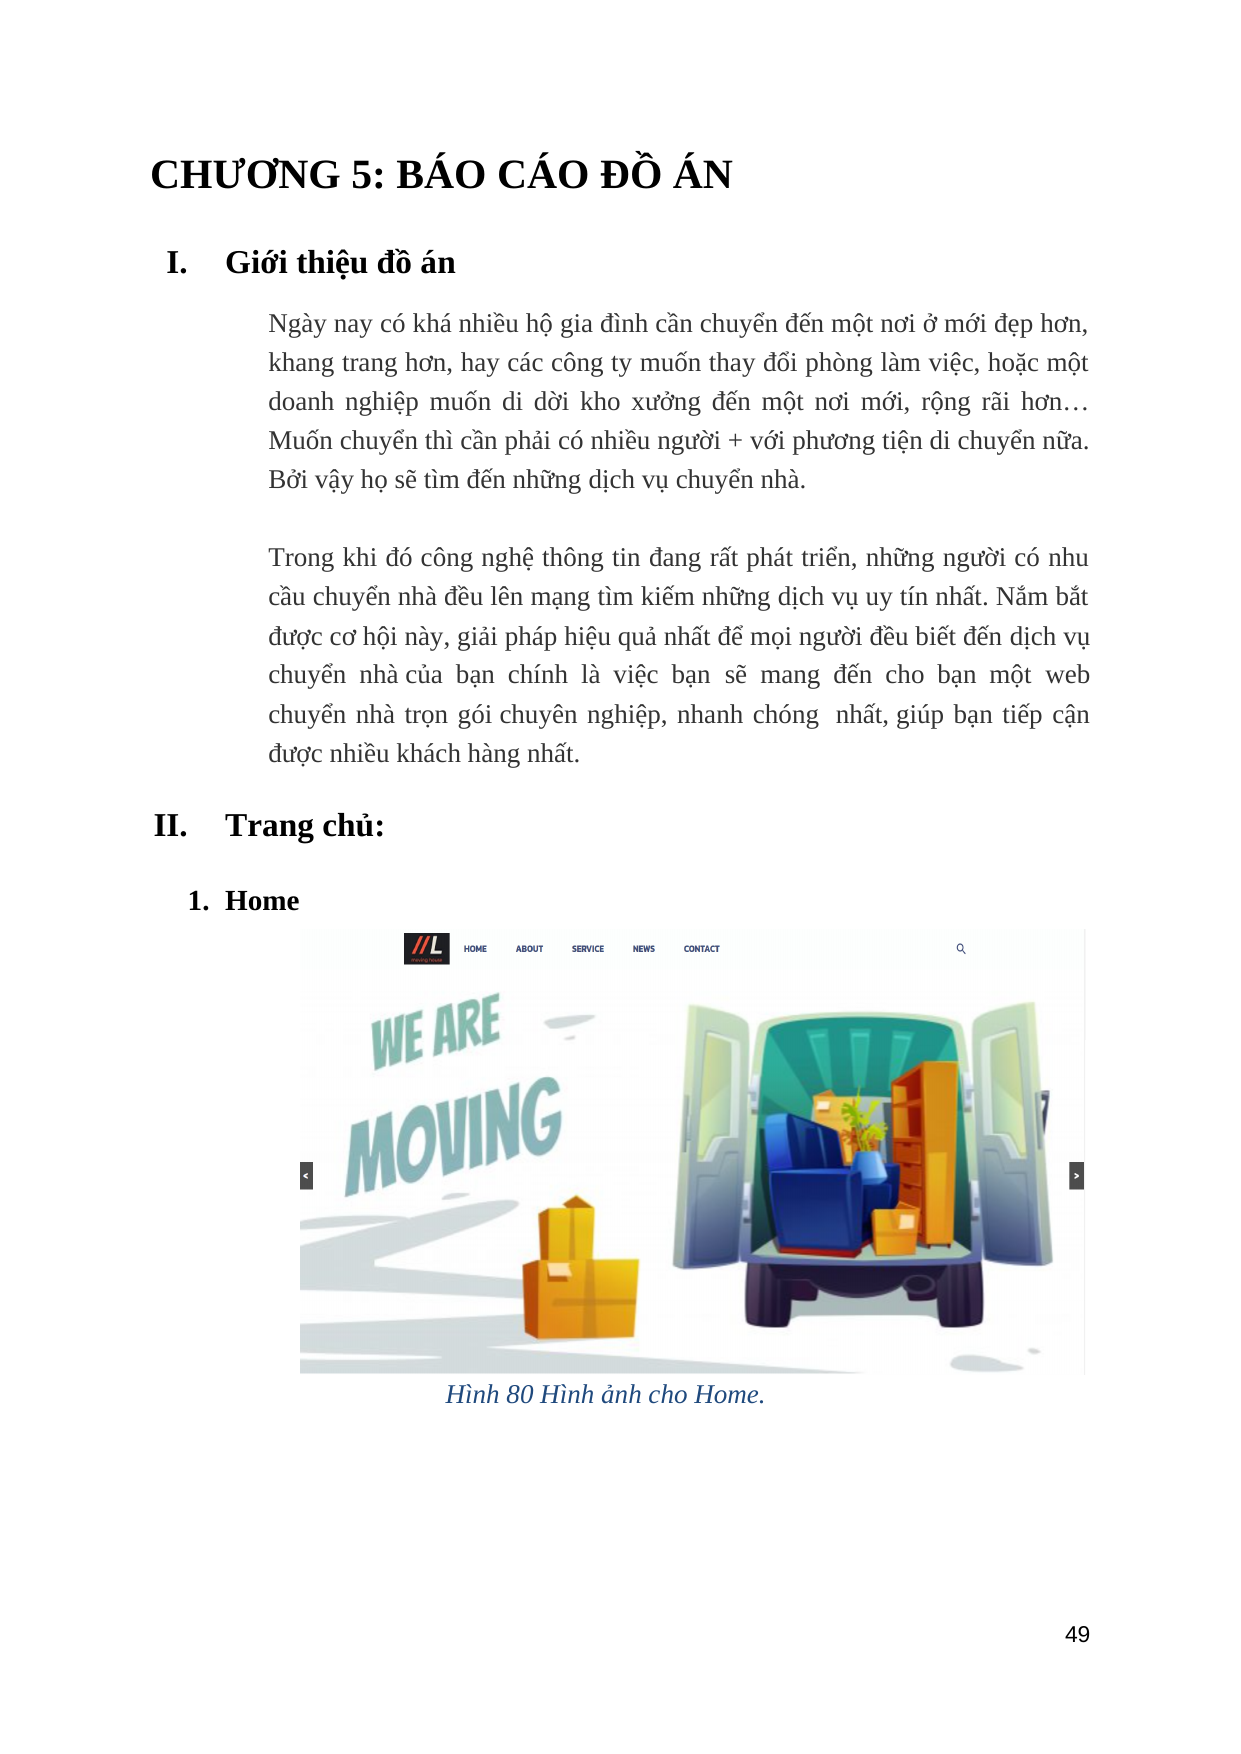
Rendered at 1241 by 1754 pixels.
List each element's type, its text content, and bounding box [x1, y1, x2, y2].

picture [300, 929, 1086, 1375]
text Ngày nay có khá nhiều hộ gia đình cần chuyển đến một nơi ở mới đẹp hơn, khang trang hơn, hay các công ty muốn thay đổi phòng làm việc, hoặc một doanh nghiệp muốn di dời kho xưởng đến một nơi mới, rộng rãi hơn…Muốn chuyển thì cần phải có nhiều người + với phương tiện di chuyển nữa. Bởi vậy họ sẽ tìm đến những dịch vụ chuyển nhà. [268, 299, 1090, 494]
subtitle Home [187, 883, 1090, 916]
subtitle Giới thiệu đồ án [187, 243, 1090, 281]
text Hình 80 Hình ảnh cho Home. [445, 1378, 1090, 1409]
subtitle Trang chủ: [187, 805, 1090, 844]
subtitle CHƯƠNG 5: BÁO CÁO ĐỒ ÁN [150, 150, 1090, 198]
text Trong khi đó công nghệ thông tin đang rất phát triển, những người có nhu cầu chuyển nhà đều lên mạng tìm kiếm những dịch vụ uy tín nhất. Nắm bắt được cơ hội này, giải pháp hiệu quả nhất để mọi người đều biết đến dịch vụ chuyển nhà của bạn chính là việc bạn sẽ mang đến cho bạn một web chuyển nhà trọn gói chuyên nghiệp, nhanh chóng nhất, giúp bạn tiếp cận được nhiều khách hàng nhất. [268, 533, 1090, 768]
